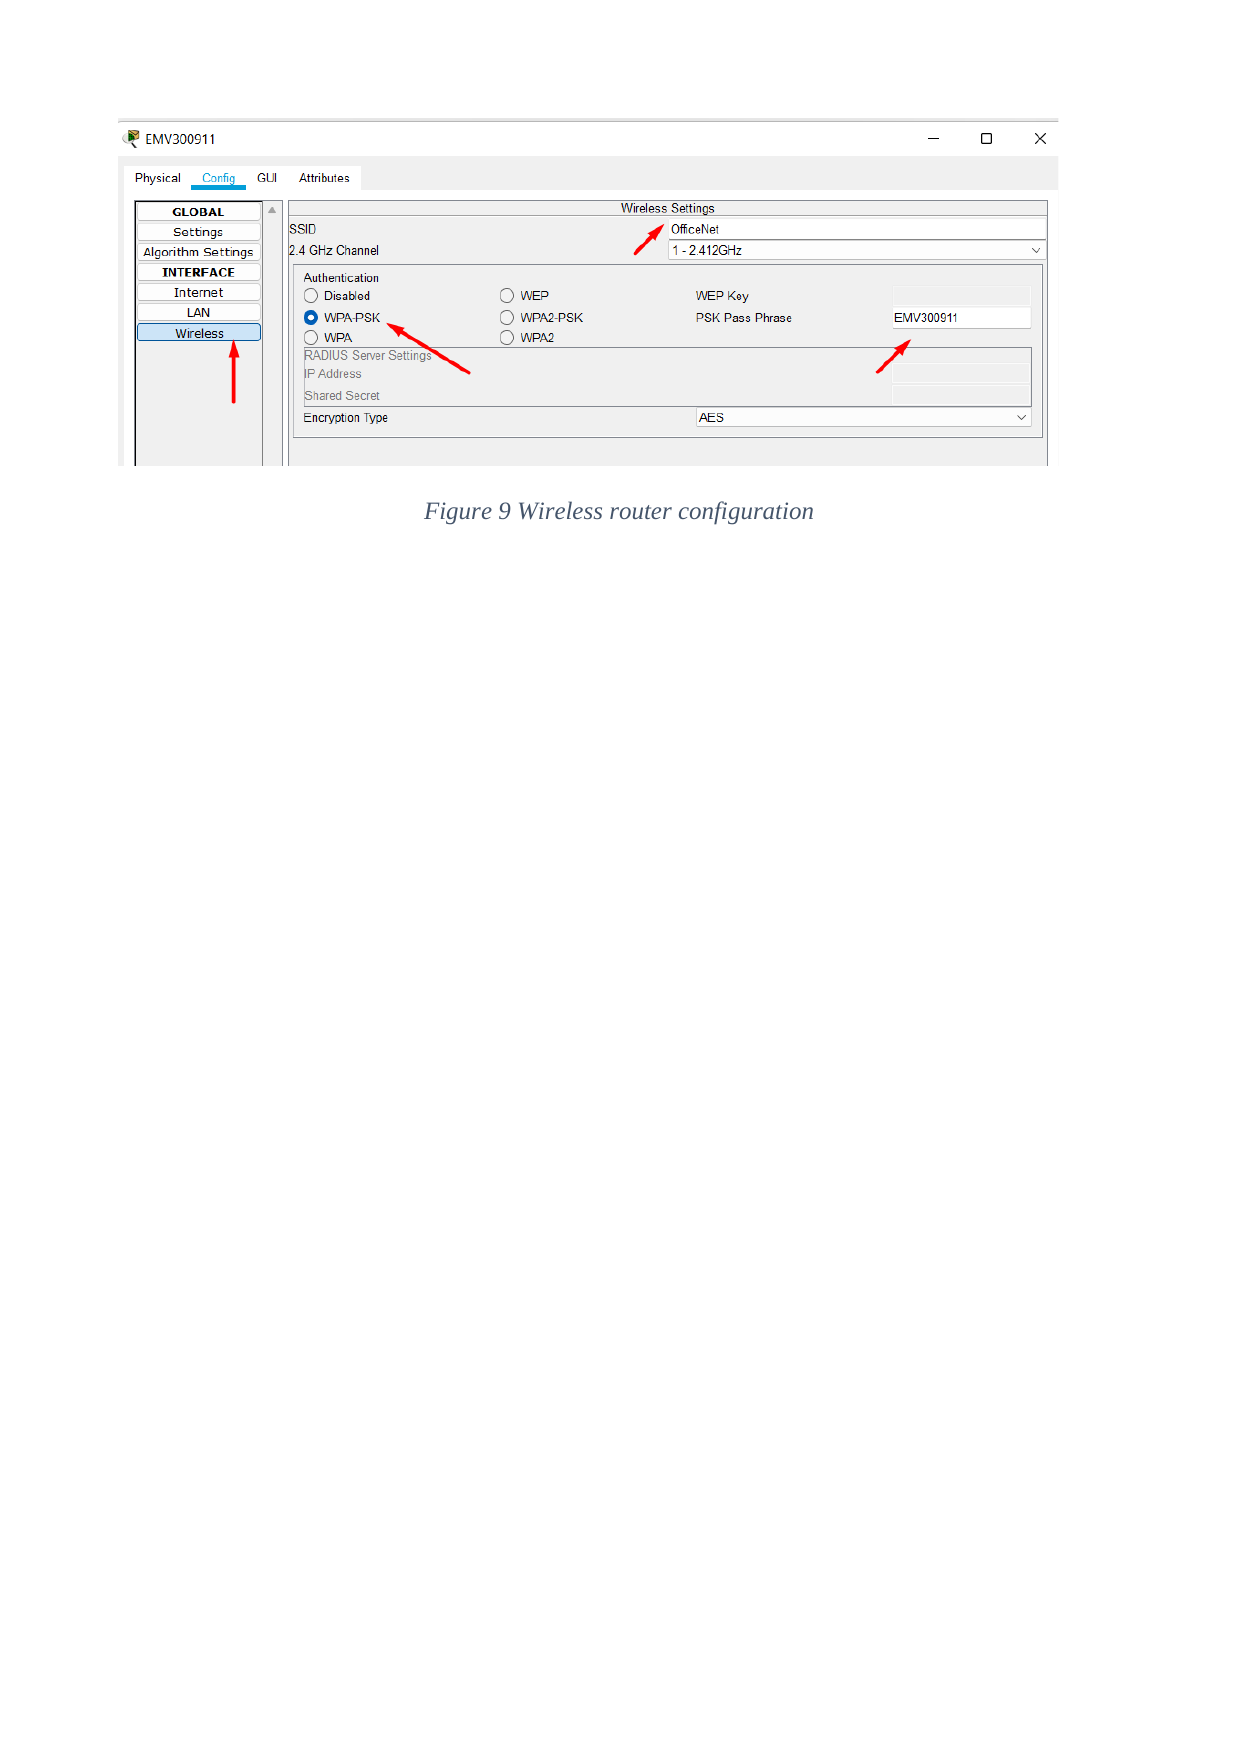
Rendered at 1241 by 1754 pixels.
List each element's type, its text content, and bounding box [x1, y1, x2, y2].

text Figure 9 Wireless router configuration [118, 496, 1122, 524]
picture [118, 118, 1059, 466]
